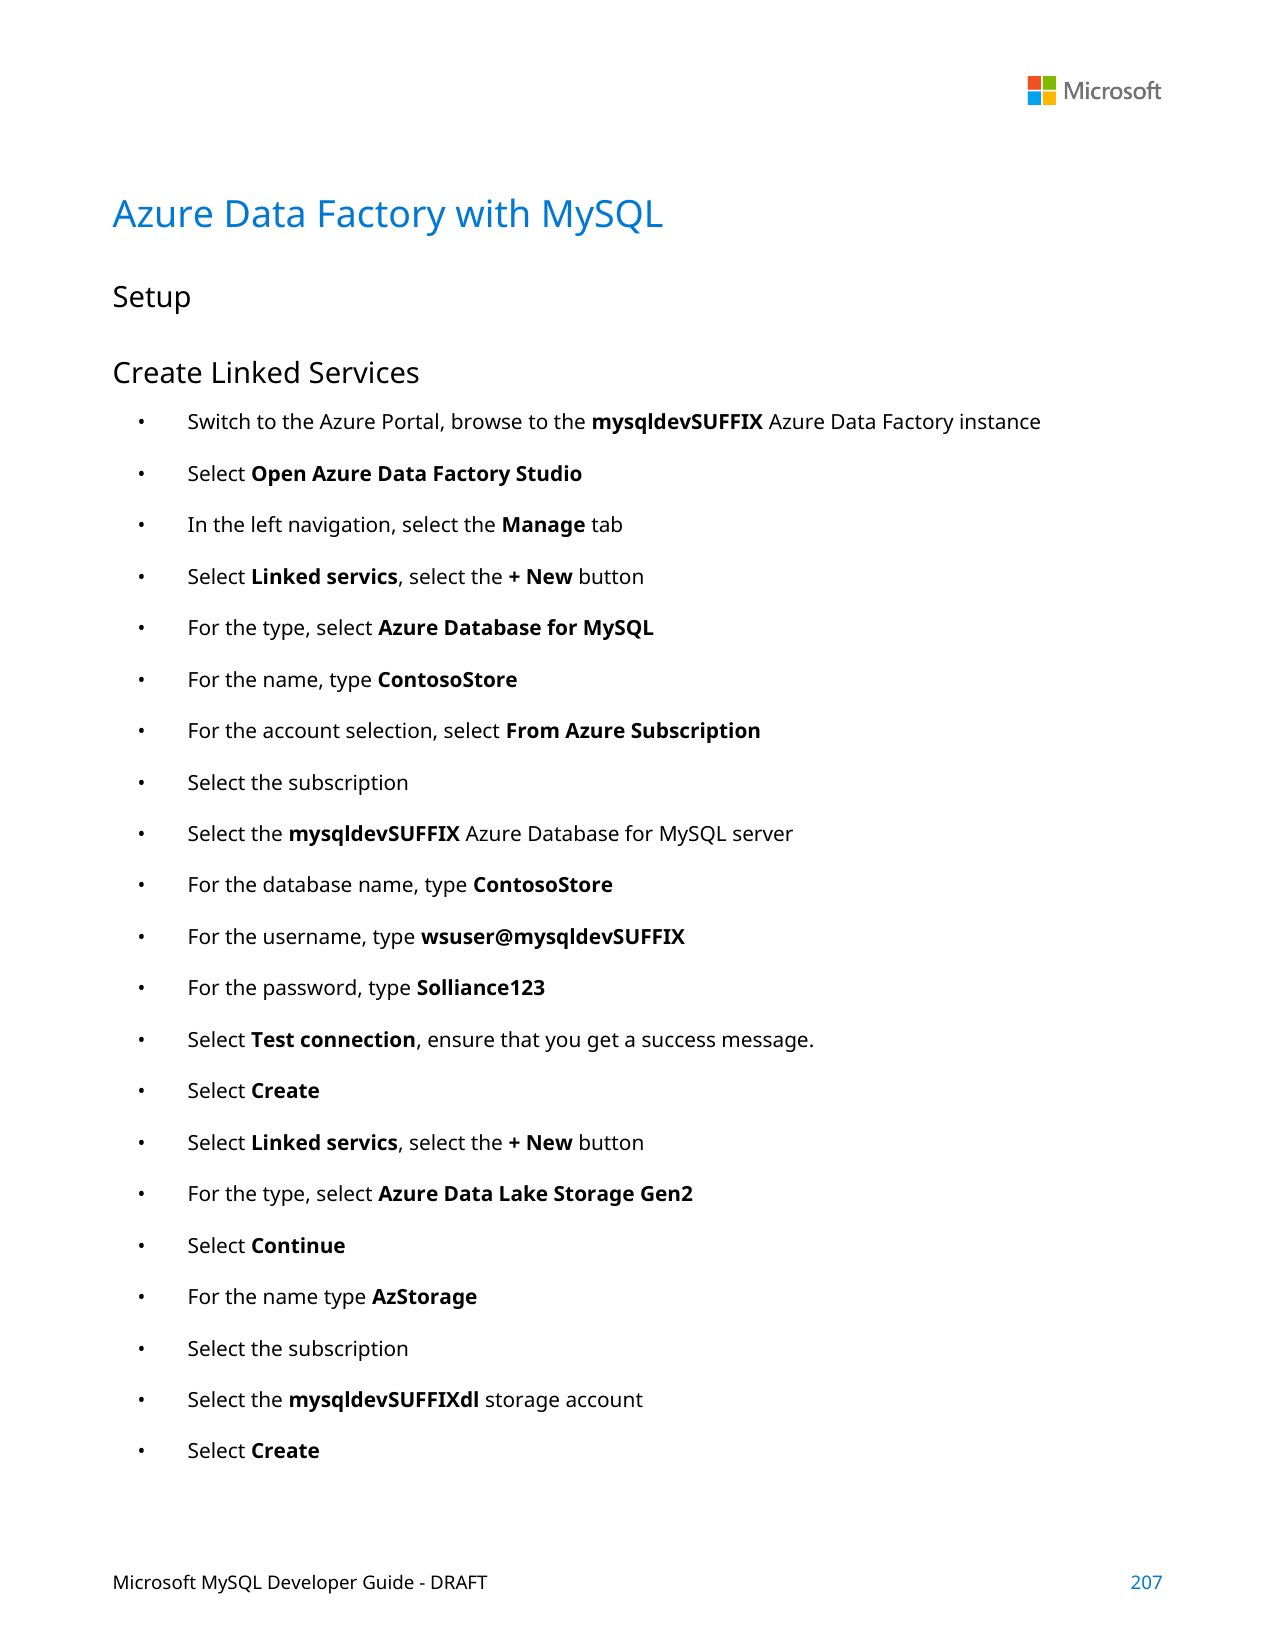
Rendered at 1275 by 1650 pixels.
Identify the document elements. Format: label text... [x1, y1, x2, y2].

list For the password, type Solliance123 [137, 973, 1162, 1002]
list Select Open Azure Data Factory Studio [137, 459, 1162, 487]
list For the name type AzStorage [137, 1282, 1162, 1311]
list Select Test connection, ensure that you get a success message. [137, 1025, 1162, 1053]
list Select the mysqldevSUFFIXdl storage account [137, 1385, 1162, 1413]
list For the name, type ContosoStore [137, 665, 1162, 693]
picture [1026, 75, 1163, 107]
list Select the mysqldevSUFFIX Azure Database for MySQL server [137, 819, 1162, 847]
list Switch to the Azure Portal, browse to the mysqldevSUFFIX Azure Data Factory instance [137, 407, 1162, 436]
list For the type, select Azure Database for MySQL [137, 613, 1162, 642]
subtitle Setup [112, 276, 1162, 316]
list Select Linked servics, select the + New button [137, 562, 1162, 590]
list Select Create [137, 1076, 1162, 1105]
subtitle Azure Data Factory with MySQL [112, 187, 1162, 238]
list For the username, type wsuser@mysqldevSUFFIX [137, 922, 1162, 950]
list Select Continue [137, 1231, 1162, 1259]
subtitle Create Linked Services [112, 352, 1162, 392]
list In the left navigation, select the Manage tab [137, 510, 1162, 539]
list Select the subscription [137, 768, 1162, 796]
list Select Linked servics, select the + New button [137, 1128, 1162, 1156]
list For the account selection, select From Azure Subscription [137, 716, 1162, 744]
list For the database name, type ContosoStore [137, 871, 1162, 899]
list For the type, select Azure Data Lake Storage Gen2 [137, 1179, 1162, 1208]
list Select the subscription [137, 1334, 1162, 1362]
list Select Create [137, 1437, 1162, 1465]
